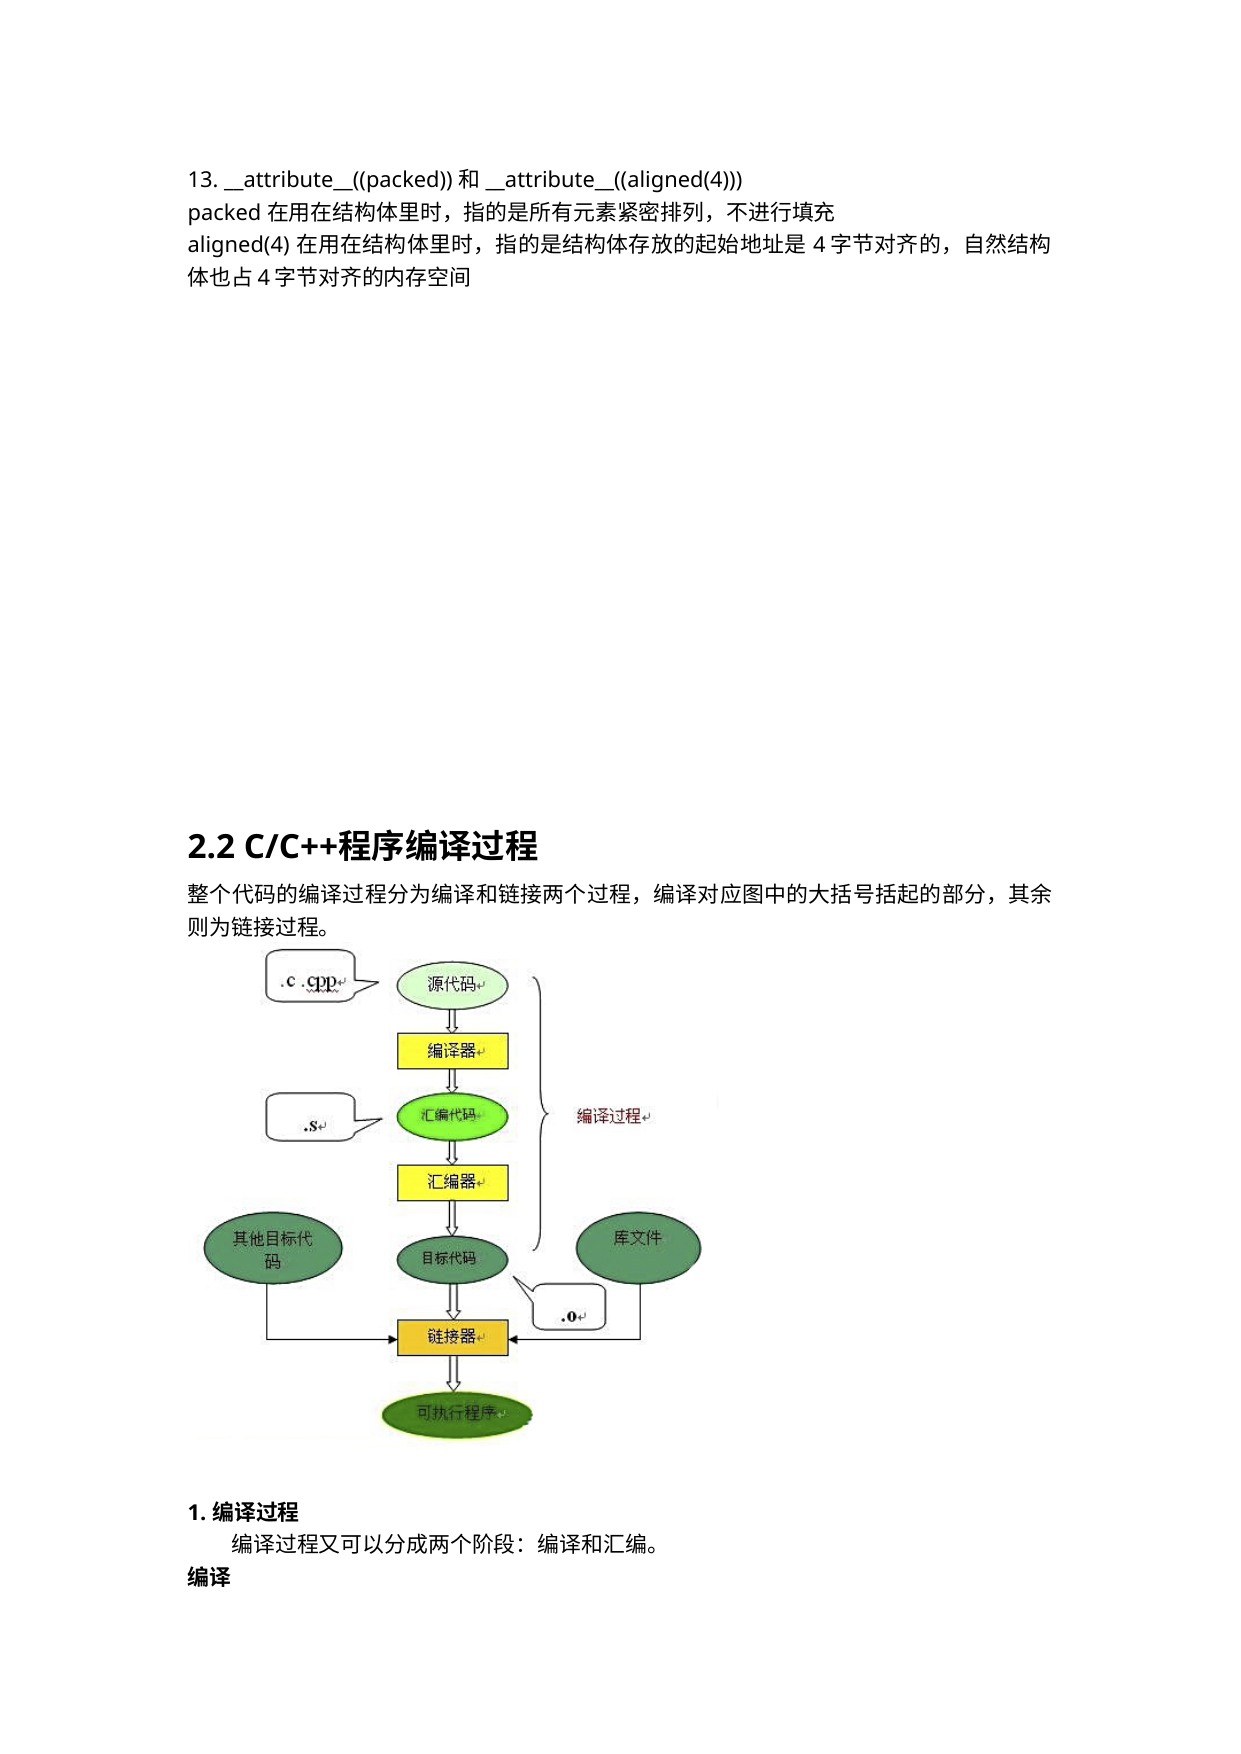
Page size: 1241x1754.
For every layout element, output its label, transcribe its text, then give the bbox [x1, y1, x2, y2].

text 2.2 C/C++程序编译过程 [187, 812, 1053, 877]
text aligned(4) 在用在结构体里时，指的是结构体存放的起始地址是4字节对齐的，自然结构体也占4字节对齐的内存空间 [187, 227, 1053, 292]
text 整个代码的编译过程分为编译和链接两个过程，编译对应图中的大括号括起的部分，其余则为链接过程。 [187, 877, 1053, 942]
text 编译 [187, 1559, 1053, 1592]
text packed 在用在结构体里时，指的是所有元素紧密排列，不进行填充 [187, 194, 1053, 227]
picture [187, 942, 719, 1464]
text 编译过程又可以分成两个阶段：编译和汇编。 [187, 1527, 1053, 1559]
text 1. 编译过程 [187, 1494, 1053, 1527]
text 13. __attribute__((packed)) 和 __attribute__((aligned(4))) [187, 162, 1053, 194]
